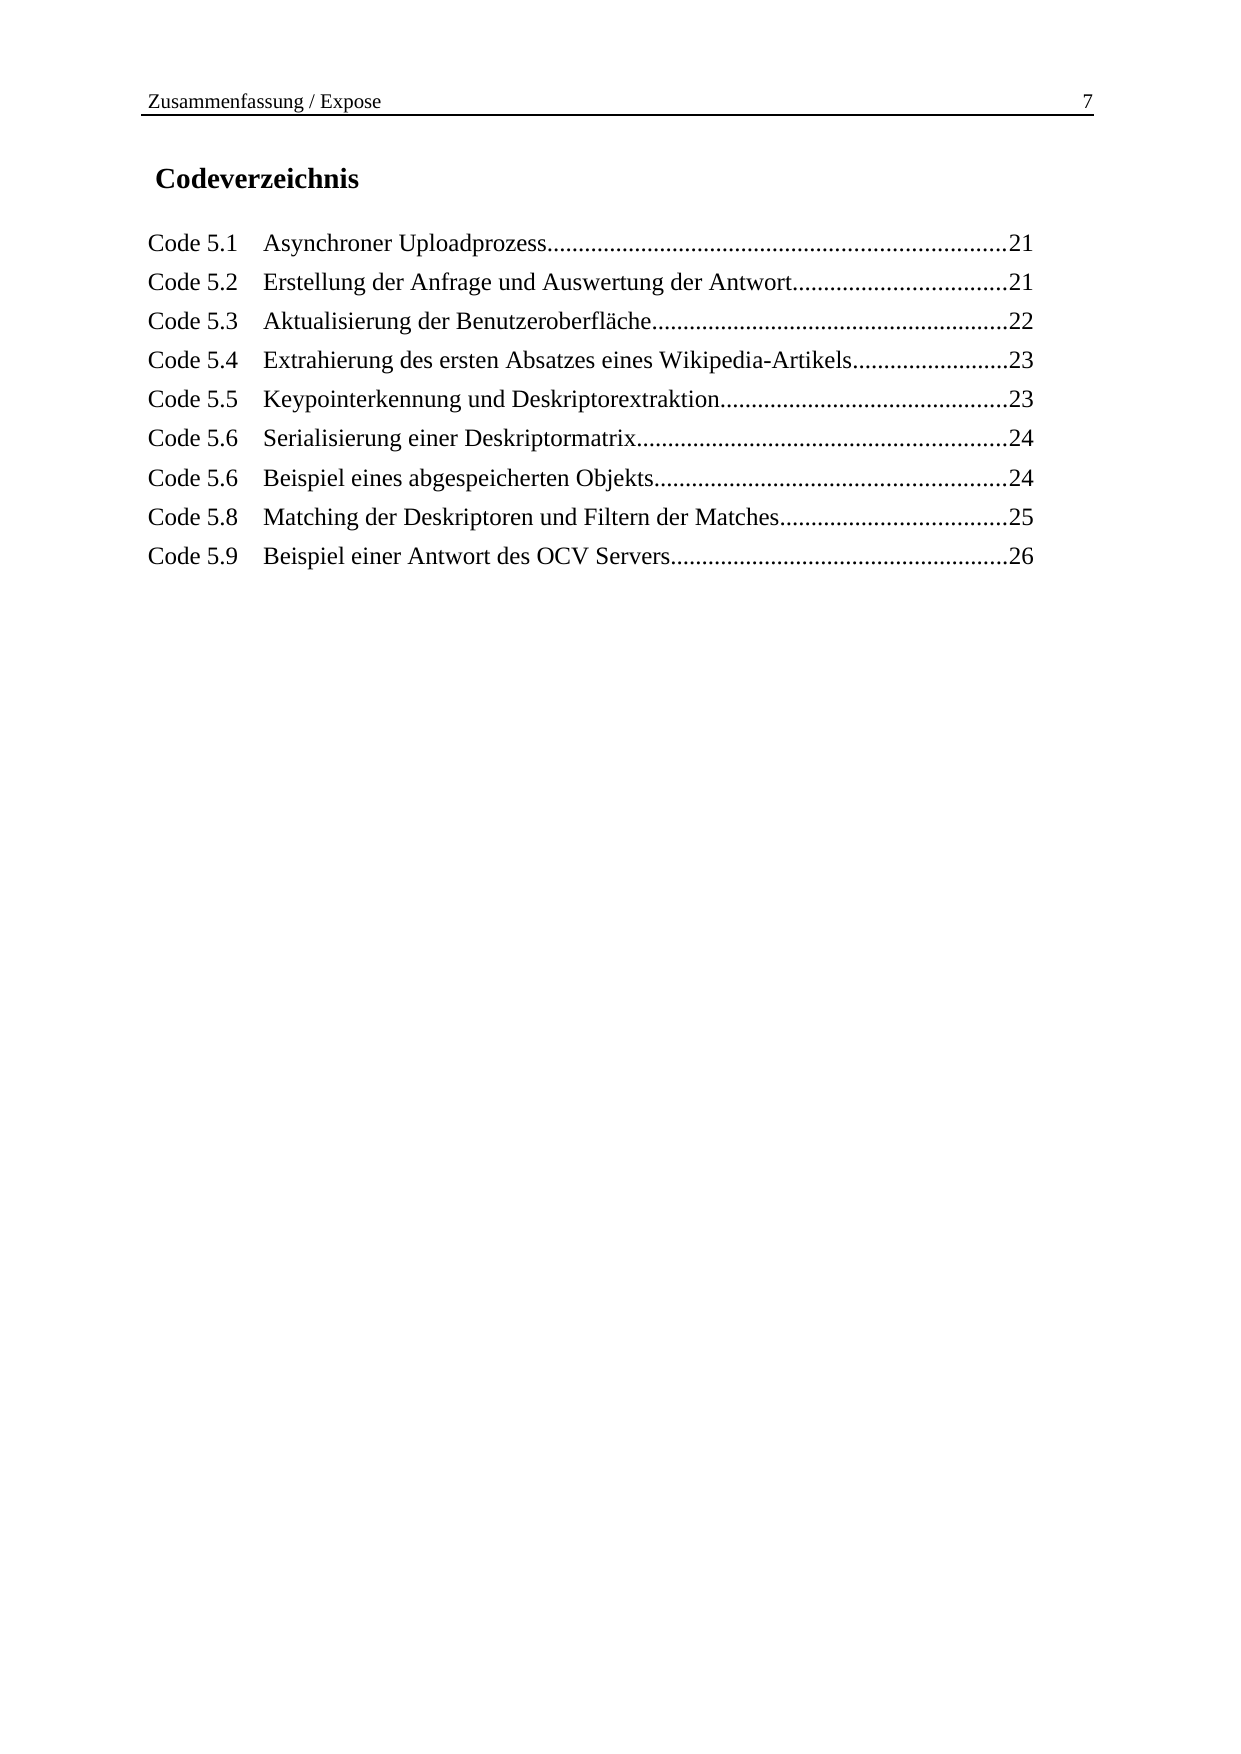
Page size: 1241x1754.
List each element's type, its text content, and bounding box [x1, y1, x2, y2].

text Code 5.6 Serialisierung einer Deskriptormatrix 24 [148, 423, 1093, 452]
text Code 5.9 Beispiel einer Antwort des OCV Servers 26 [148, 541, 1093, 570]
text Code 5.8 Matching der Deskriptoren und Filtern der Matches 25 [148, 502, 1093, 531]
text Code 5.4 Extrahierung des ersten Absatzes eines Wikipedia-Artikels 23 [148, 345, 1093, 374]
text Code 5.3 Aktualisierung der Benutzeroberfläche 22 [148, 306, 1093, 335]
text Code 5.1 Asynchroner Uploadprozess 21 [148, 228, 1093, 256]
text Code 5.5 Keypointerkennung und Deskriptorextraktion 23 [148, 384, 1093, 413]
subtitle Codeverzeichnis [148, 161, 1093, 194]
text Code 5.6 Beispiel eines abgespeicherten Objekts 24 [148, 463, 1093, 491]
text Code 5.2 Erstellung der Anfrage und Auswertung der Antwort 21 [148, 267, 1093, 296]
